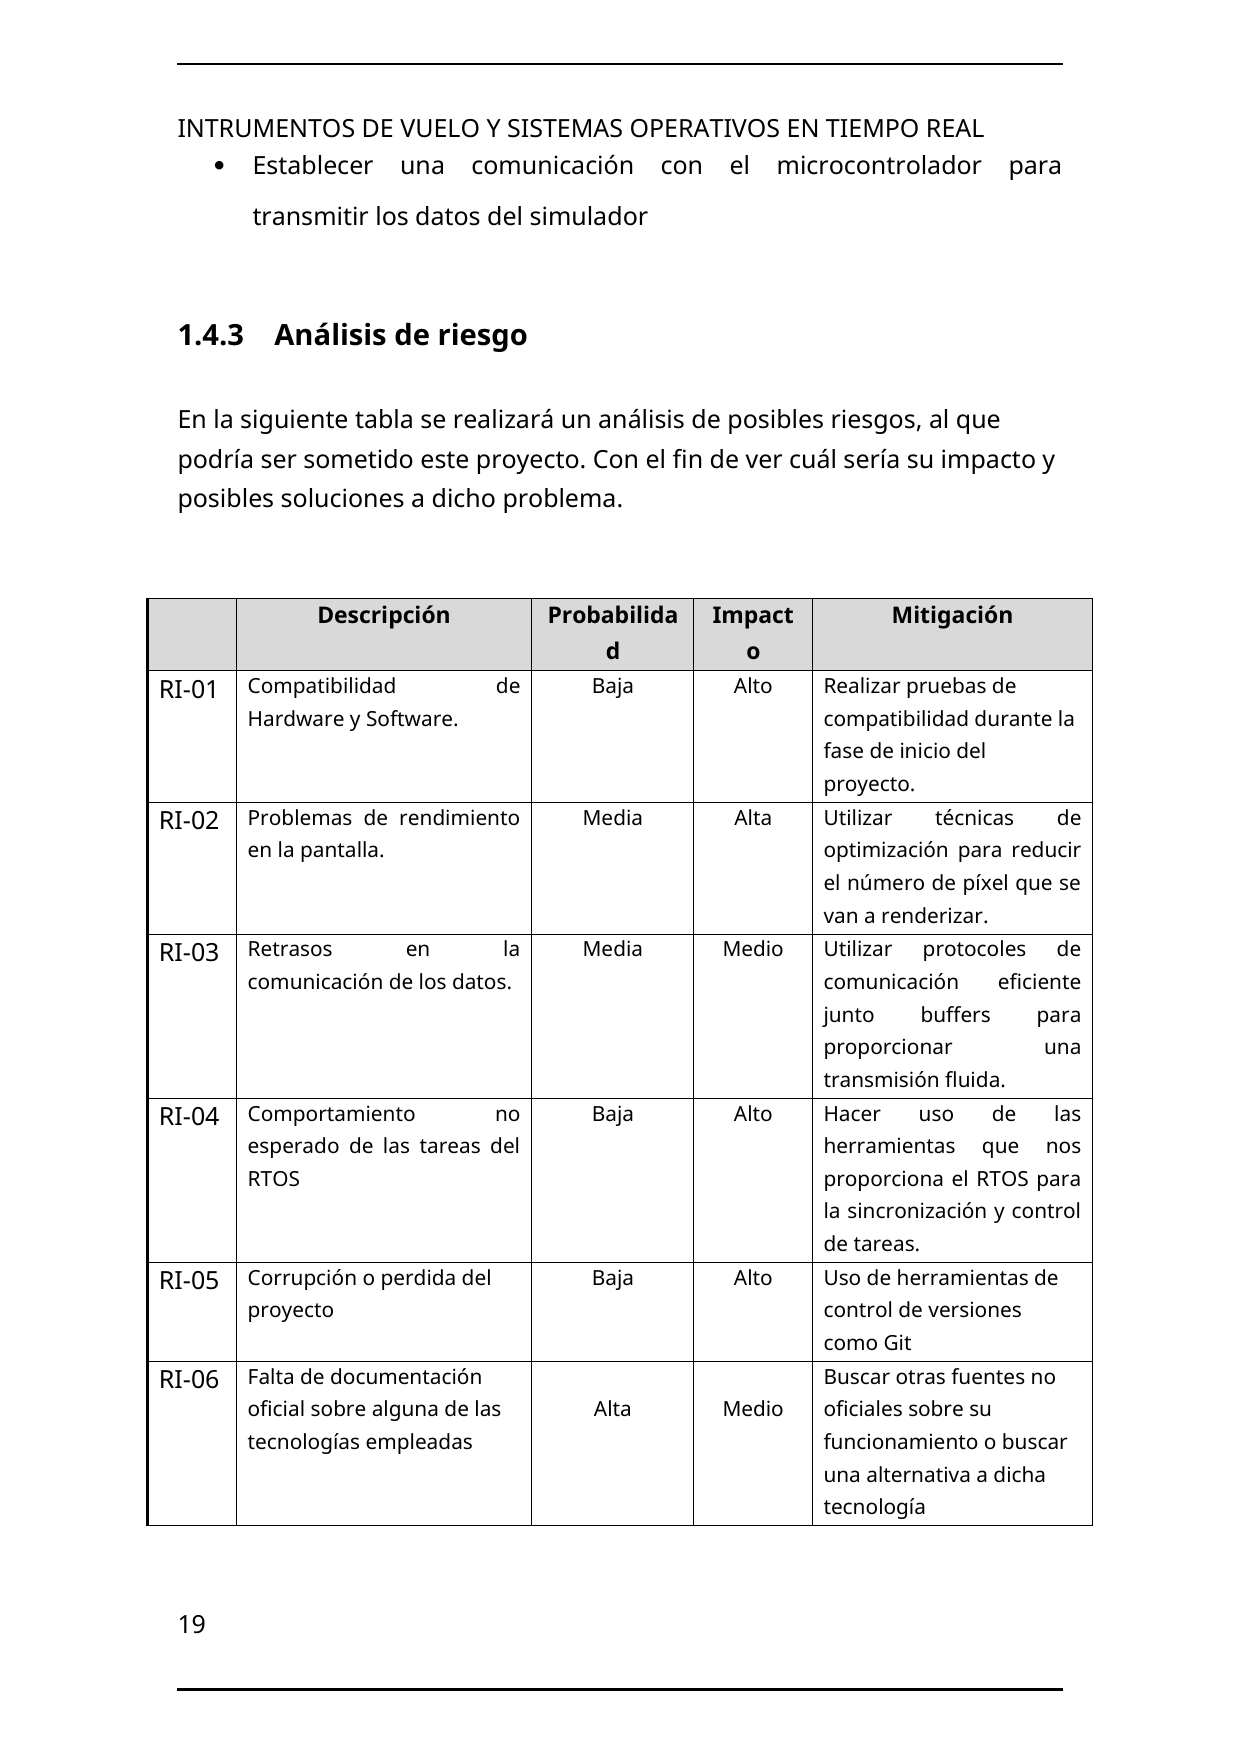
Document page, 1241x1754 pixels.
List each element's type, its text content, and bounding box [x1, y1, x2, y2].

table_cell Falta de documentación oficial sobre alguna de las tecnologías empleadas [237, 1362, 531, 1525]
table_cell RI-01 [149, 671, 236, 802]
table_header Impacto [694, 599, 812, 670]
table_cell Uso de herramientas de control de versiones como Git [813, 1263, 1092, 1361]
table_cell RI-02 [149, 803, 236, 933]
table_cell Realizar pruebas de compatibilidad durante la fase de inicio del proyecto. [813, 671, 1092, 802]
table_header Descripción [237, 599, 531, 670]
text En la siguiente tabla se realizará un análisis de posibles riesgos, al que podría ser sometido este proyecto. Con el fin de ver cuál sería su impacto y posibles soluciones a dicho problema. [177, 402, 1063, 514]
table_cell Corrupción o perdida del proyecto [237, 1263, 531, 1361]
list Establecer una comunicación con el microcontrolador para transmitir los datos del simulador [215, 148, 1063, 233]
table_cell Media [532, 935, 693, 1098]
table_header [149, 599, 236, 670]
table_cell RI-06 [149, 1362, 236, 1525]
table_cell Alto [694, 1099, 812, 1262]
table_cell Alta [694, 803, 812, 933]
table_cell Baja [532, 1263, 693, 1361]
table_cell RI-03 [149, 935, 236, 1098]
table_cell Medio [694, 1362, 812, 1525]
table_cell Comportamiento no esperado de las tareas del RTOS [237, 1099, 531, 1262]
table_header Probabilidad [532, 599, 693, 670]
table_cell Media [532, 803, 693, 933]
table_cell Alto [694, 671, 812, 802]
table_cell RI-04 [149, 1099, 236, 1262]
table_cell Utilizar técnicas de optimización para reducir el número de píxel que se van a renderizar. [813, 803, 1092, 933]
table_cell RI-05 [149, 1263, 236, 1361]
table_cell Medio [694, 935, 812, 1098]
table_cell Alta [532, 1362, 693, 1525]
table_cell Utilizar protocoles de comunicación eficiente junto buffers para proporcionar una transmisión fluida. [813, 935, 1092, 1098]
table_cell Alto [694, 1263, 812, 1361]
table_cell Baja [532, 1099, 693, 1262]
table_cell Retrasos en la comunicación de los datos. [237, 935, 531, 1098]
table_cell Hacer uso de las herramientas que nos proporciona el RTOS para la sincronización y control de tareas. [813, 1099, 1092, 1262]
table_cell Problemas de rendimiento en la pantalla. [237, 803, 531, 933]
table_cell Buscar otras fuentes no oficiales sobre su funcionamiento o buscar una alternativa a dicha tecnología [813, 1362, 1092, 1525]
table_cell Compatibilidad de Hardware y Software. [237, 671, 531, 802]
subtitle 1.4.3 Análisis de riesgo [177, 314, 1063, 353]
table_header Mitigación [813, 599, 1092, 670]
table_cell Baja [532, 671, 693, 802]
